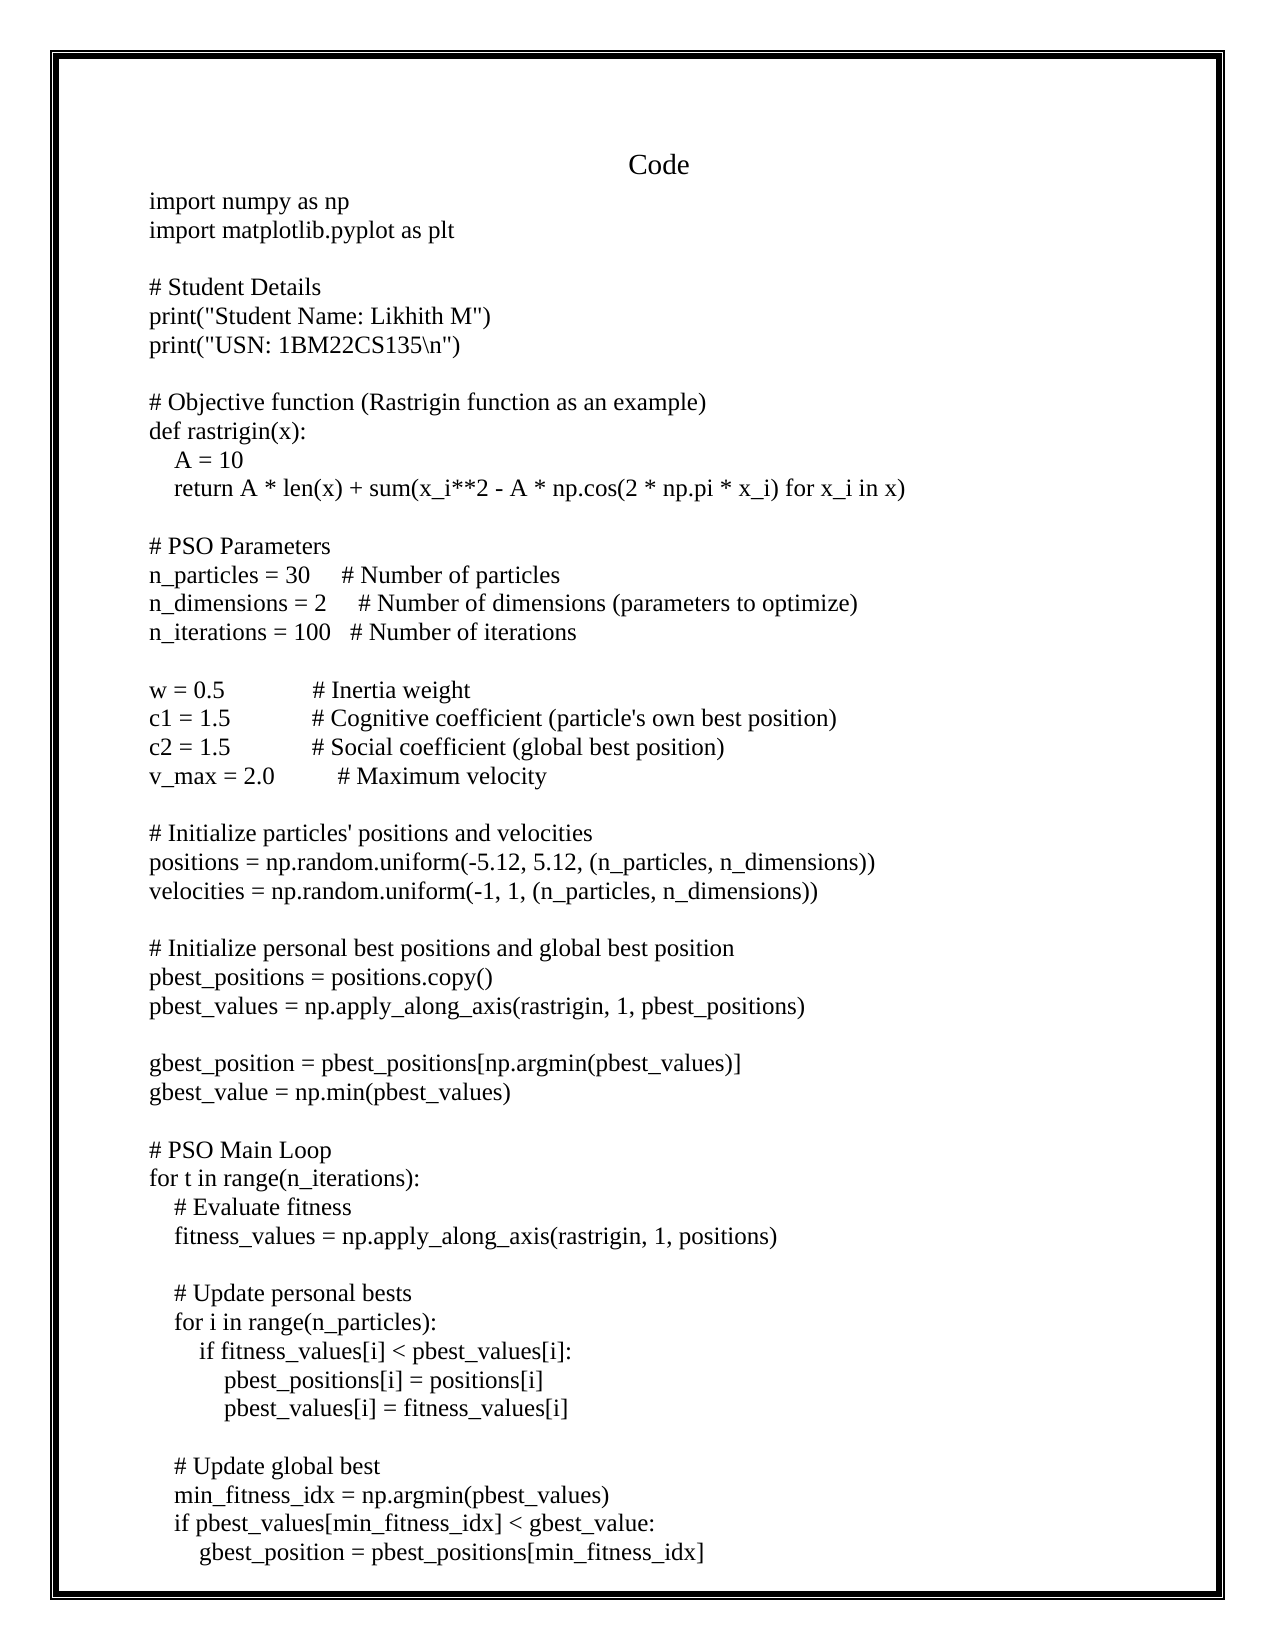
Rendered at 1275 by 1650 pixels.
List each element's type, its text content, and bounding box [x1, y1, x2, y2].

text fitness_values = np.apply_along_axis(rastrigin, 1, positions) [149, 1221, 1169, 1250]
text n_dimensions = 2 # Number of dimensions (parameters to optimize) [149, 588, 1169, 617]
text for t in range(n_iterations): [149, 1163, 1169, 1192]
text pbest_positions = positions.copy() [149, 962, 1169, 991]
text # Update global best [149, 1451, 1169, 1480]
text velocities = np.random.uniform(-1, 1, (n_particles, n_dimensions)) [149, 876, 1169, 905]
text gbest_value = np.min(pbest_values) [149, 1077, 1169, 1106]
text n_particles = 30 # Number of particles [149, 560, 1169, 588]
text # Evaluate fitness [149, 1192, 1169, 1221]
text w = 0.5 # Inertia weight [149, 675, 1169, 703]
text gbest_position = pbest_positions[np.argmin(pbest_values)] [149, 1048, 1169, 1077]
text # Objective function (Rastrigin function as an example) [149, 387, 1169, 416]
text if fitness_values[i] < pbest_values[i]: [149, 1336, 1169, 1365]
text print("Student Name: Likhith M") [149, 301, 1169, 330]
text # PSO Parameters [149, 531, 1169, 560]
text def rastrigin(x): [149, 416, 1169, 445]
text if pbest_values[min_fitness_idx] < gbest_value: [149, 1508, 1169, 1537]
text # PSO Main Loop [149, 1135, 1169, 1163]
text c1 = 1.5 # Cognitive coefficient (particle's own best position) [149, 703, 1169, 732]
text n_iterations = 100 # Number of iterations [149, 617, 1169, 646]
text import matplotlib.pyplot as plt [149, 215, 1169, 243]
text import numpy as np [149, 186, 1169, 215]
text A = 10 [149, 445, 1169, 473]
text # Initialize personal best positions and global best position [149, 933, 1169, 962]
text for i in range(n_particles): [149, 1307, 1169, 1336]
text # Student Details [149, 272, 1169, 301]
text # Update personal bests [149, 1278, 1169, 1307]
text c2 = 1.5 # Social coefficient (global best position) [149, 732, 1169, 761]
text Code [149, 147, 1169, 181]
text gbest_position = pbest_positions[min_fitness_idx] [149, 1537, 1169, 1566]
text positions = np.random.uniform(-5.12, 5.12, (n_particles, n_dimensions)) [149, 847, 1169, 876]
text pbest_values = np.apply_along_axis(rastrigin, 1, pbest_positions) [149, 991, 1169, 1020]
text min_fitness_idx = np.argmin(pbest_values) [149, 1480, 1169, 1508]
text pbest_values[i] = fitness_values[i] [149, 1393, 1169, 1422]
text pbest_positions[i] = positions[i] [149, 1365, 1169, 1393]
text print("USN: 1BM22CS135\n") [149, 330, 1169, 358]
text v_max = 2.0 # Maximum velocity [149, 761, 1169, 790]
text # Initialize particles' positions and velocities [149, 818, 1169, 847]
text return A * len(x) + sum(x_i**2 - A * np.cos(2 * np.pi * x_i) for x_i in x) [149, 473, 1169, 502]
